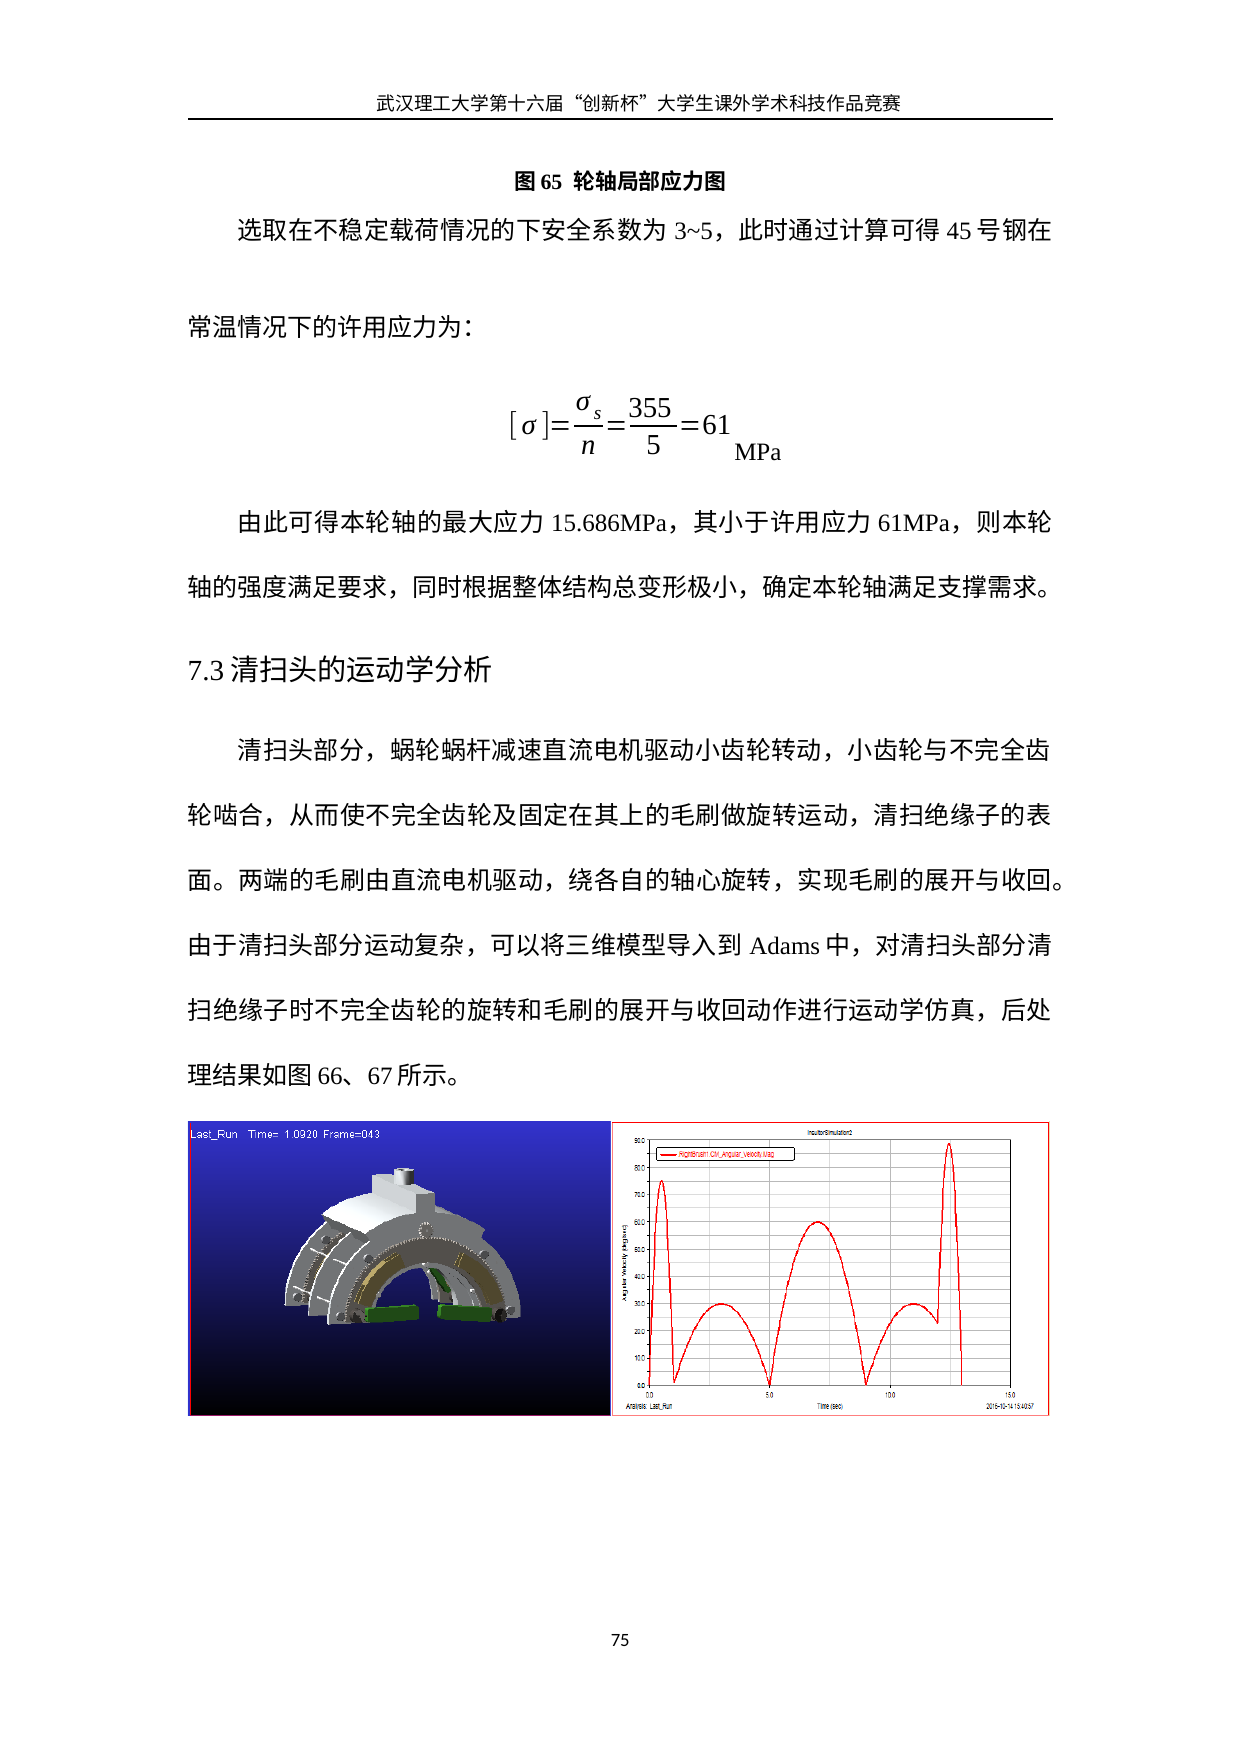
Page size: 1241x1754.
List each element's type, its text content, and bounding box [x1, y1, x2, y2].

text MPa [187, 377, 1053, 474]
text 7.3清扫头的运动学分析 [187, 635, 1053, 700]
text 选取在不稳定载荷情况的下安全系数为3~5，此时通过计算可得45号钢在常温情况下的许用应力为： [187, 196, 1053, 358]
picture [187, 1121, 1050, 1416]
text 清扫头部分，蜗轮蜗杆减速直流电机驱动小齿轮转动，小齿轮与不完全齿轮啮合，从而使不完全齿轮及固定在其上的毛刷做旋转运动，清扫绝缘子的表面。两端的毛刷由直流电机驱动，绕各自的轴心旋转，实现毛刷的展开与收回。由于清扫头部分运动复杂，可以将三维模型导入到Adams中，对清扫头部分清扫绝缘子时不完全齿轮的旋转和毛刷的展开与收回动作进行运动学仿真，后处理结果如图66、67所示。 [187, 716, 1053, 1106]
text 图65 轮轴局部应力图 [187, 163, 1053, 196]
text 由此可得本轮轴的最大应力15.686MPa，其小于许用应力61MPa，则本轮轴的强度满足要求，同时根据整体结构总变形极小，确定本轮轴满足支撑需求。 [187, 488, 1053, 618]
